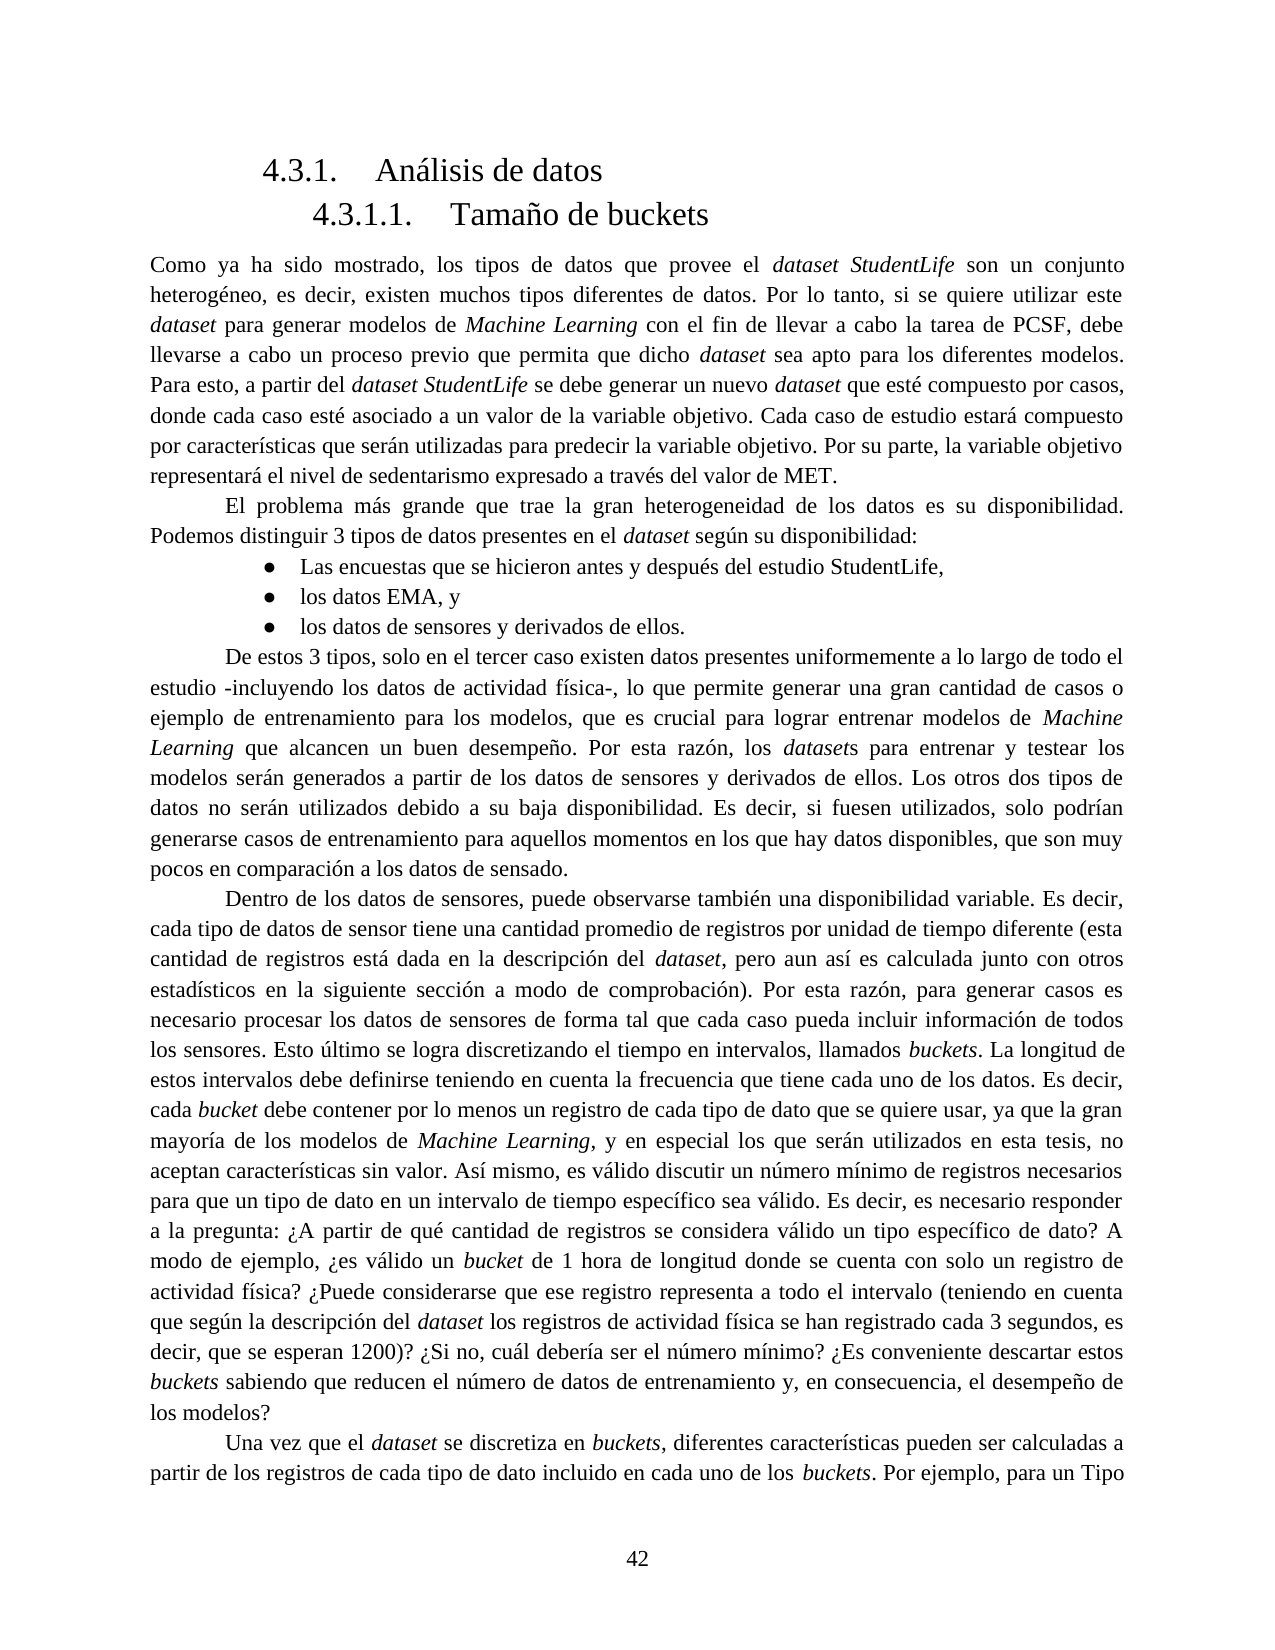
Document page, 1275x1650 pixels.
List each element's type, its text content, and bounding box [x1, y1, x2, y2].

list los datos de sensores y derivados de ellos. [262, 613, 1125, 639]
text El problema más grande que trae la gran heterogeneidad de los datos es su disponibilidad. Podemos distinguir 3 tipos de datos presentes en el dataset según su disponibilidad: [150, 492, 1125, 549]
subtitle Análisis de datos [337, 150, 1125, 188]
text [150, 1429, 1125, 1485]
list los datos EMA, y [262, 583, 1125, 609]
text Dentro de los datos de sensores, puede observarse también una disponibilidad variable. Es decir, cada tipo de datos de sensor tiene una cantidad promedio de registros por unidad de tiempo diferente (esta cantidad de registros está dada en la descripción del dataset, pero aun así es calculada junto con otros estadísticos en la siguiente sección a modo de comprobación). Por esta razón, para generar casos es necesario procesar los datos de sensores de forma tal que cada caso pueda incluir información de todos los sensores. Esto último se logra discretizando el tiempo en intervalos, llamados buckets. La longitud de estos intervalos debe definirse teniendo en cuenta la frecuencia que tiene cada uno de los datos. Es decir, cada bucket debe contener por lo menos un registro de cada tipo de dato que se quiere usar, ya que la gran mayoría de los modelos de Machine Learning, y en especial los que serán utilizados en esta tesis, no aceptan características sin valor. Así mismo, es válido discutir un número mínimo de registros necesarios para que un tipo de dato en un intervalo de tiempo específico sea válido. Es decir, es necesario responder a la pregunta: ¿A partir de qué cantidad de registros se considera válido un tipo específico de dato? A modo de ejemplo, ¿es válido un bucket de 1 hora de longitud donde se cuenta con solo un registro de actividad física? ¿Puede considerarse que ese registro representa a todo el intervalo (teniendo en cuenta que según la descripción del dataset los registros de actividad física se han registrado cada 3 segundos, es decir, que se esperan 1200)? ¿Si no, cuál debería ser el número mínimo? ¿Es conveniente descartar estos buckets sabiendo que reducen el número de datos de entrenamiento y, en consecuencia, el desempeño de los modelos? [150, 885, 1125, 1425]
list Las encuestas que se hicieron antes y después del estudio StudentLife, [262, 553, 1125, 579]
text Como ya ha sido mostrado, los tipos de datos que provee el dataset StudentLife son un conjunto heterogéneo, es decir, existen muchos tipos diferentes de datos. Por lo tanto, si se quiere utilizar este dataset para generar modelos de Machine Learning con el fin de llevar a cabo la tarea de PCSF, debe llevarse a cabo un proceso previo que permita que dicho dataset sea apto para los diferentes modelos. Para esto, a partir del dataset StudentLife se debe generar un nuevo dataset que esté compuesto por casos, donde cada caso esté asociado a un valor de la variable objetivo. Cada caso de estudio estará compuesto por características que serán utilizadas para predecir la variable objetivo. Por su parte, la variable objetivo representará el nivel de sedentarismo expresado a través del valor de MET. [150, 251, 1125, 488]
text De estos 3 tipos, solo en el tercer caso existen datos presentes uniformemente a lo largo de todo el estudio -incluyendo los datos de actividad física-, lo que permite generar una gran cantidad de casos o ejemplo de entrenamiento para los modelos, que es crucial para lograr entrenar modelos de Machine Learning que alcancen un buen desempeño. Por esta razón, los datasets para entrenar y testear los modelos serán generados a partir de los datos de sensores y derivados de ellos. Los otros dos tipos de datos no serán utilizados debido a su baja disponibilidad. Es decir, si fuesen utilizados, solo podrían generarse casos de entrenamiento para aquellos momentos en los que hay datos disponibles, que son muy pocos en comparación a los datos de sensado. [150, 643, 1125, 881]
subtitle Tamaño de buckets [412, 194, 1125, 232]
